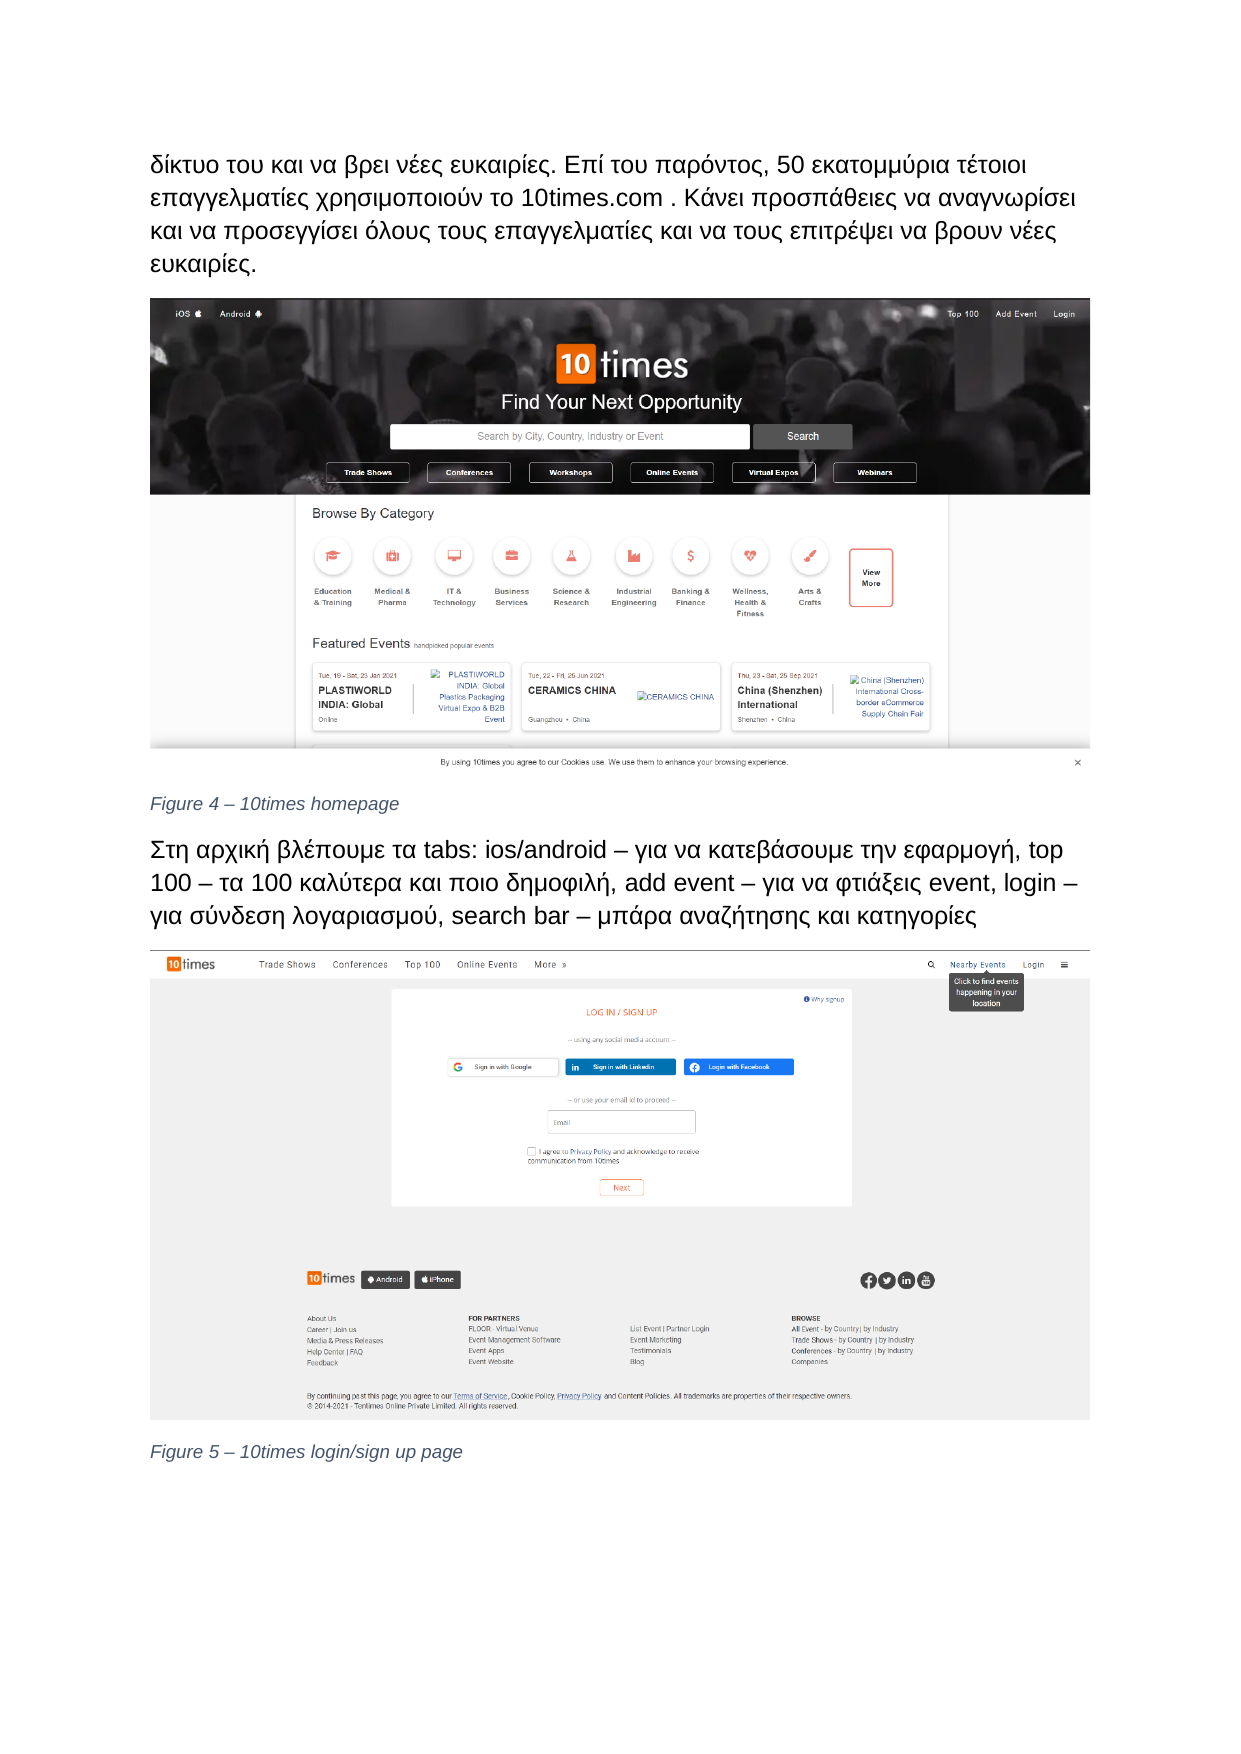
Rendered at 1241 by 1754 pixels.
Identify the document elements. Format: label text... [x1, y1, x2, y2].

text Στη αρχική βλέπουμε τα tabs: ios/android – για να κατεβάσουμε την εφαρμογή, top 100 – τα 100 καλύτερα και ποιο δημοφιλή, add event – για να φτιάξεις event, login – για σύνδεση λογαριασμού, search bar – μπάρα αναζήτησης και κατηγορίες [150, 835, 1090, 929]
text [150, 150, 1090, 278]
text Figure 5 – 10times login/sign up page [150, 1441, 1090, 1462]
text Figure 4 – 10times homepage [150, 792, 1090, 814]
picture [150, 298, 1091, 772]
picture [150, 950, 1091, 1420]
